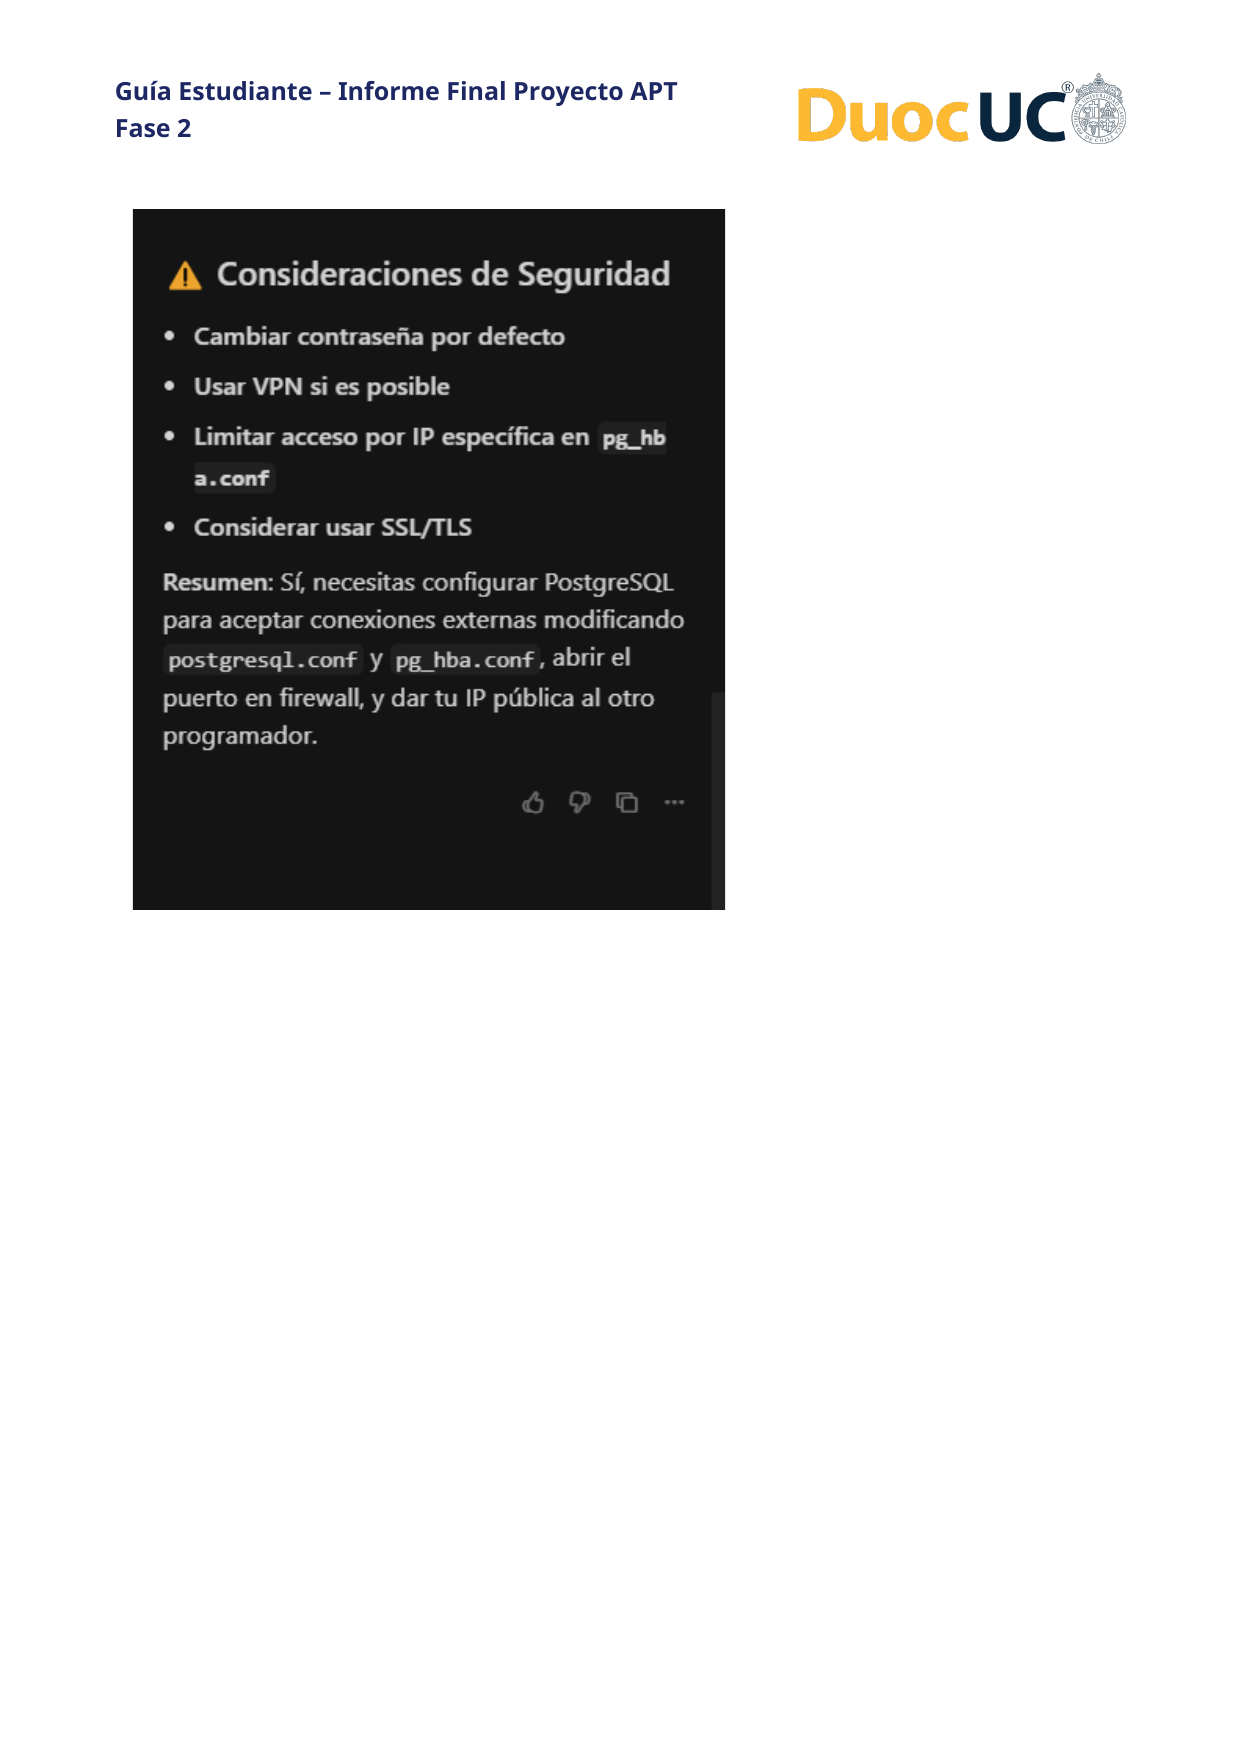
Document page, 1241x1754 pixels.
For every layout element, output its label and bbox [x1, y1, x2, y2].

picture [132, 209, 726, 910]
picture [798, 73, 1126, 144]
